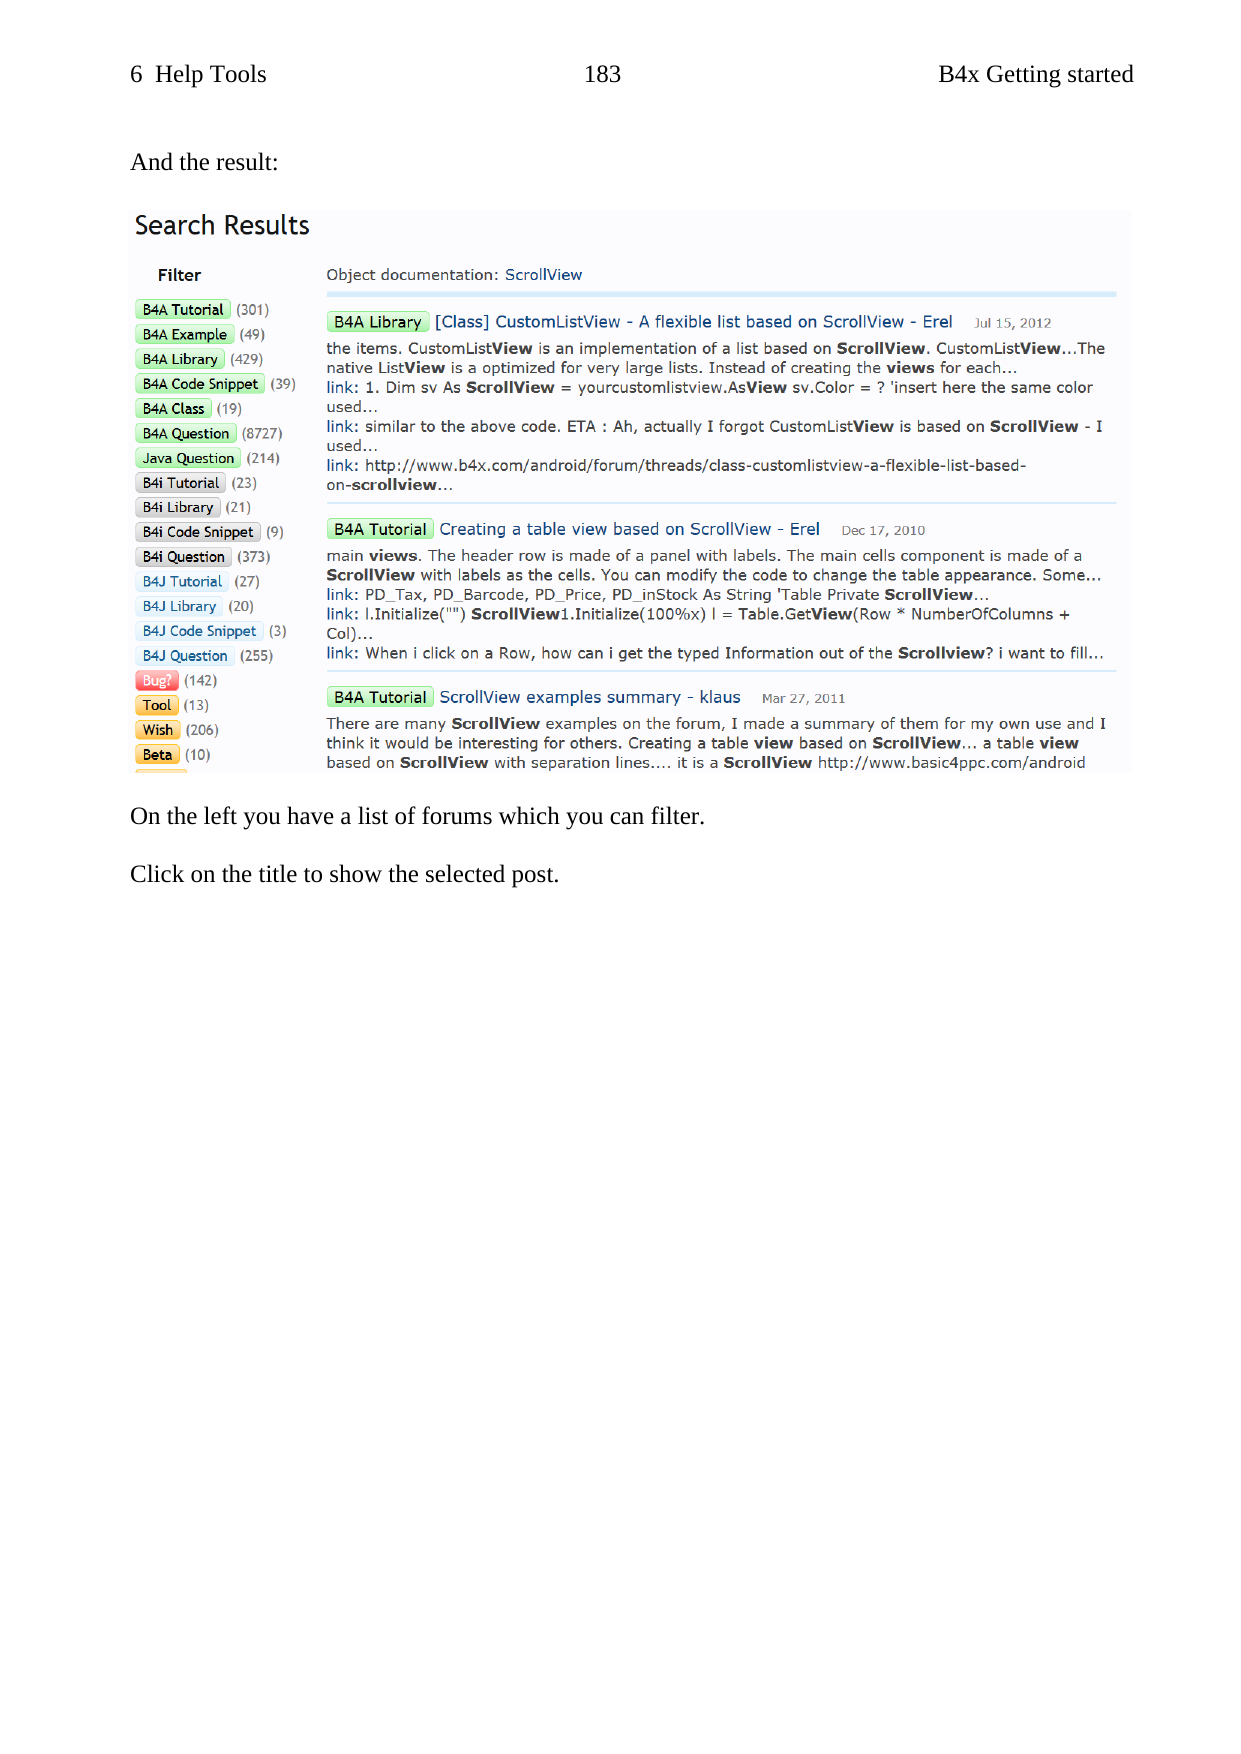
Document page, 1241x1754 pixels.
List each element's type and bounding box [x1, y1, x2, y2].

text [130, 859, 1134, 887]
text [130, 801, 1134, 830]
picture [127, 210, 1132, 773]
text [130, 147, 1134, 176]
